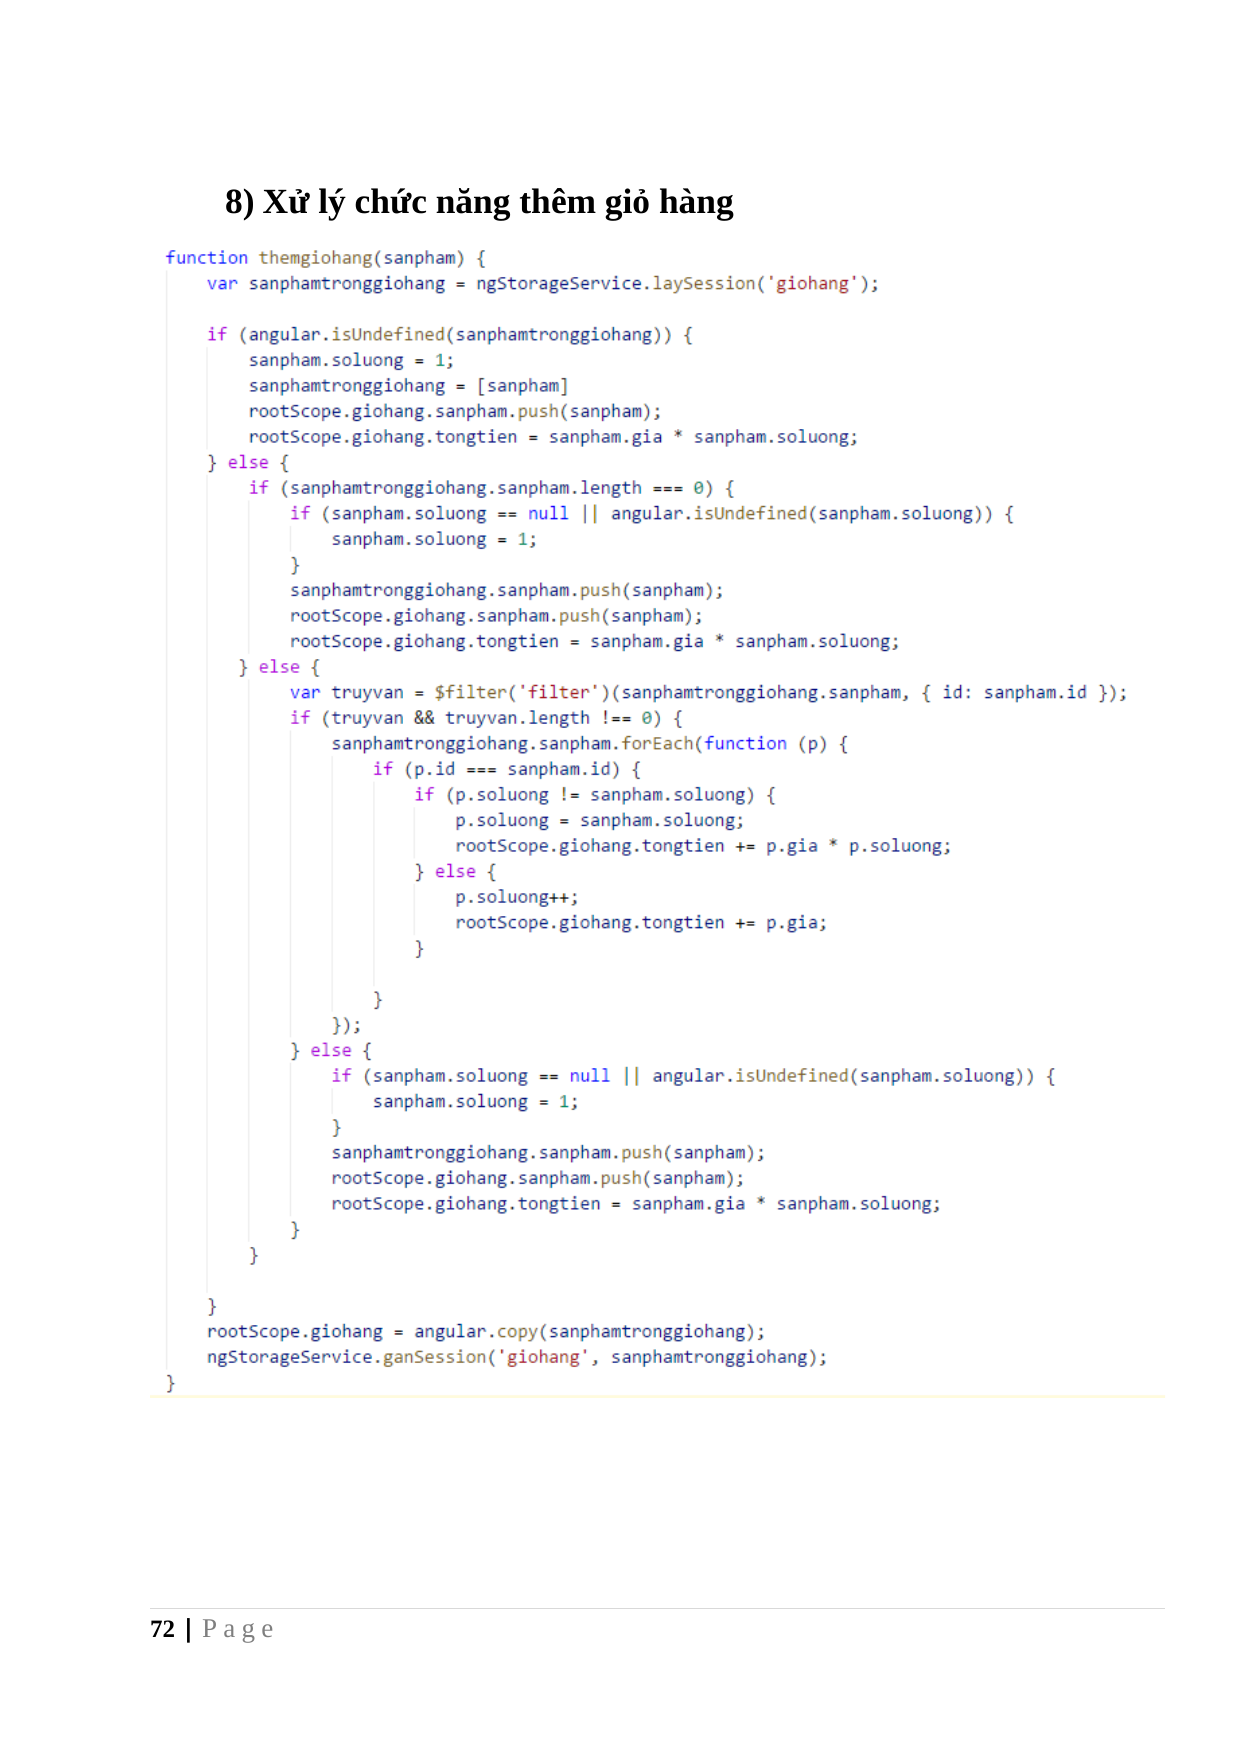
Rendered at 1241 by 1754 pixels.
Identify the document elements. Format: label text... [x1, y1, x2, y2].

subtitle Xử lý chức năng thêm giỏ hàng [225, 180, 1165, 221]
picture [150, 241, 1166, 1398]
